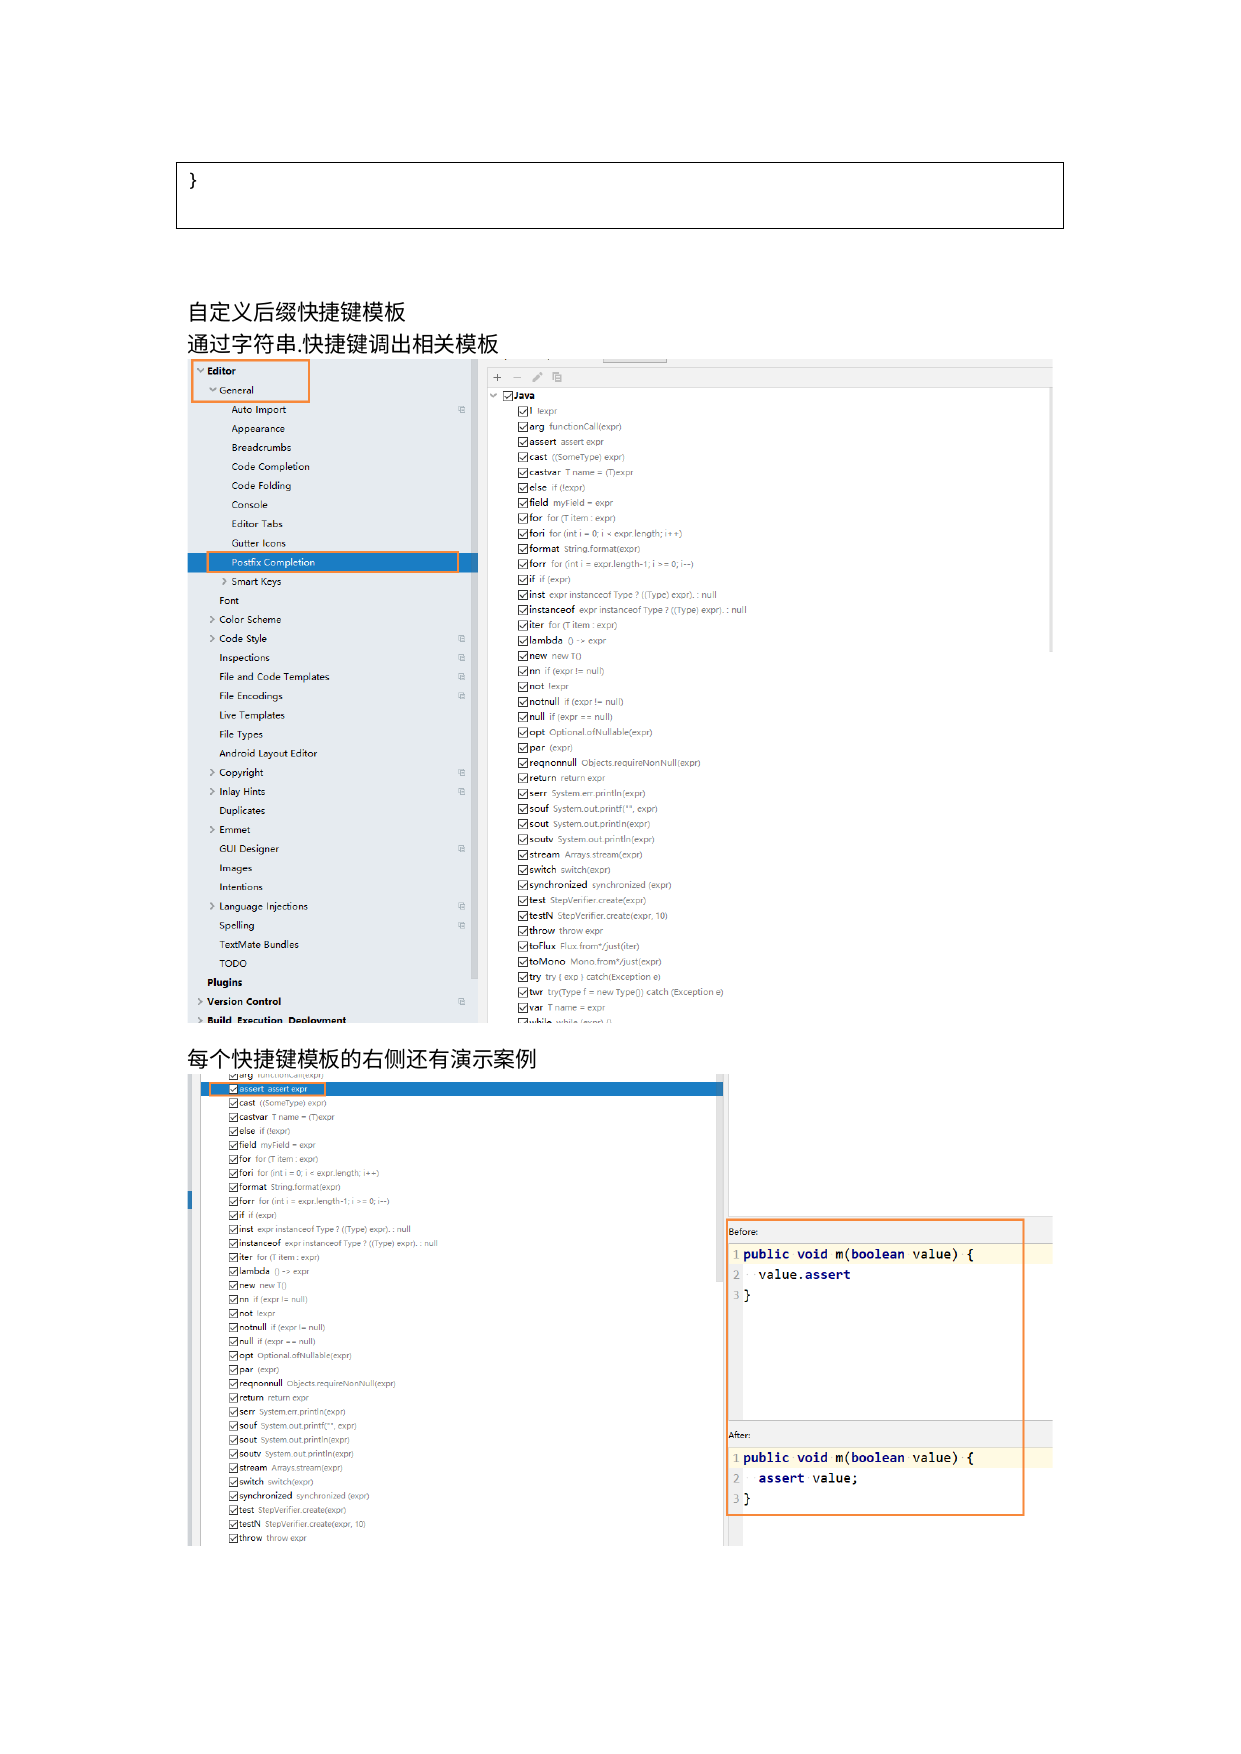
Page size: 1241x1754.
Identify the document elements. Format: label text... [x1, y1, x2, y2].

text 自定义后缀快捷键模板 [187, 294, 1053, 327]
text 每个快捷键模板的右侧还有演示案例 [187, 1042, 1053, 1074]
text 通过字符串.快捷键调出相关模板 [187, 327, 1053, 359]
picture [187, 1074, 1053, 1546]
picture [187, 359, 1053, 1023]
